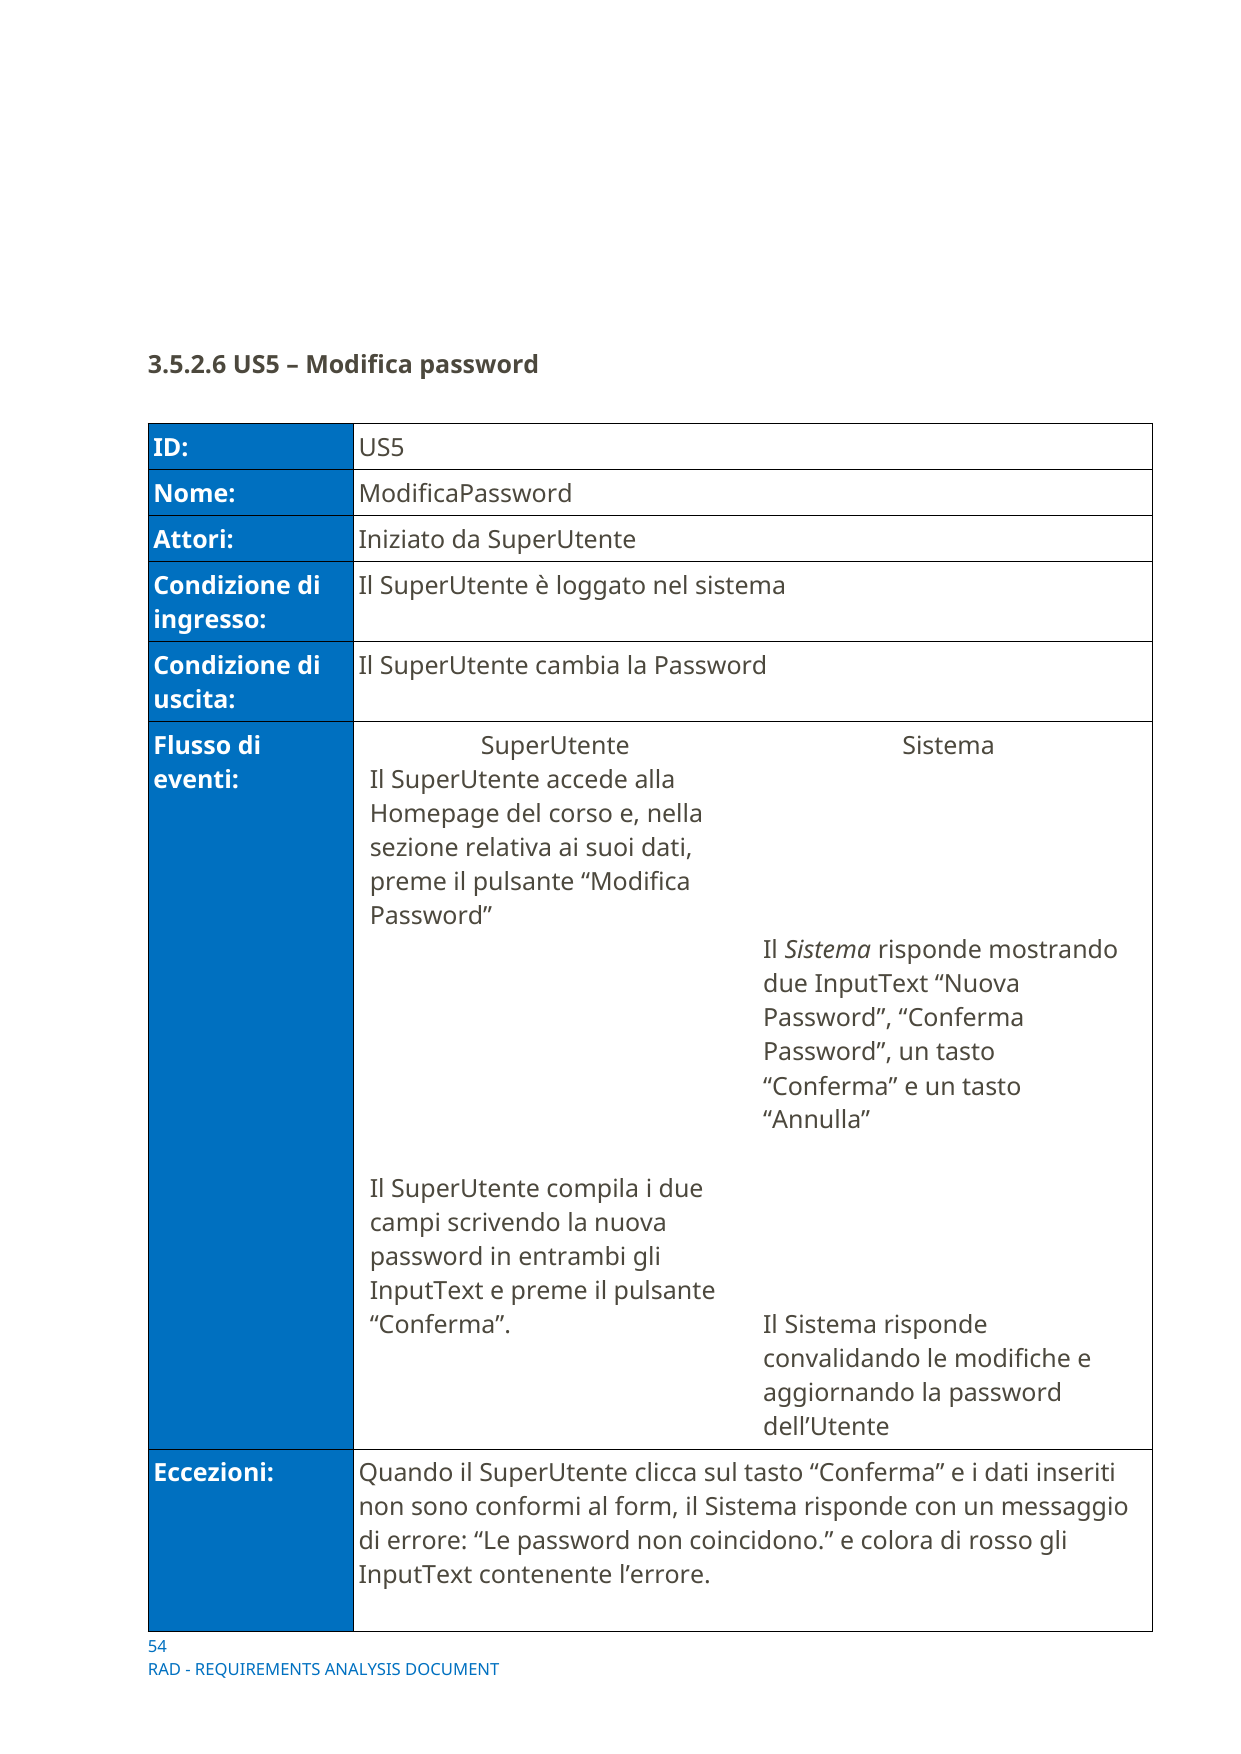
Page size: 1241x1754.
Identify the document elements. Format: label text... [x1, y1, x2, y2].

table_cell ModificaPassword [354, 470, 1152, 515]
table_cell [354, 722, 1152, 1449]
table_cell Eccezioni: [149, 1450, 353, 1631]
table_cell Attori: [149, 516, 353, 561]
table_cell Il SuperUtente cambia la Password [354, 642, 1152, 721]
table_cell Condizione di ingresso: [149, 562, 353, 641]
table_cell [354, 1450, 1152, 1631]
table_header US5 [354, 424, 1152, 469]
table_cell Nome: [149, 470, 353, 515]
table_cell Iniziato da SuperUtente [354, 516, 1152, 561]
table_header ID: [149, 424, 353, 469]
table_cell Flusso di eventi: [149, 722, 353, 1449]
table_cell Condizione di uscita: [149, 642, 353, 721]
text 3.5.2.6 US5 – Modifica password [148, 347, 1092, 381]
table_cell Il SuperUtente è loggato nel sistema [354, 562, 1152, 641]
